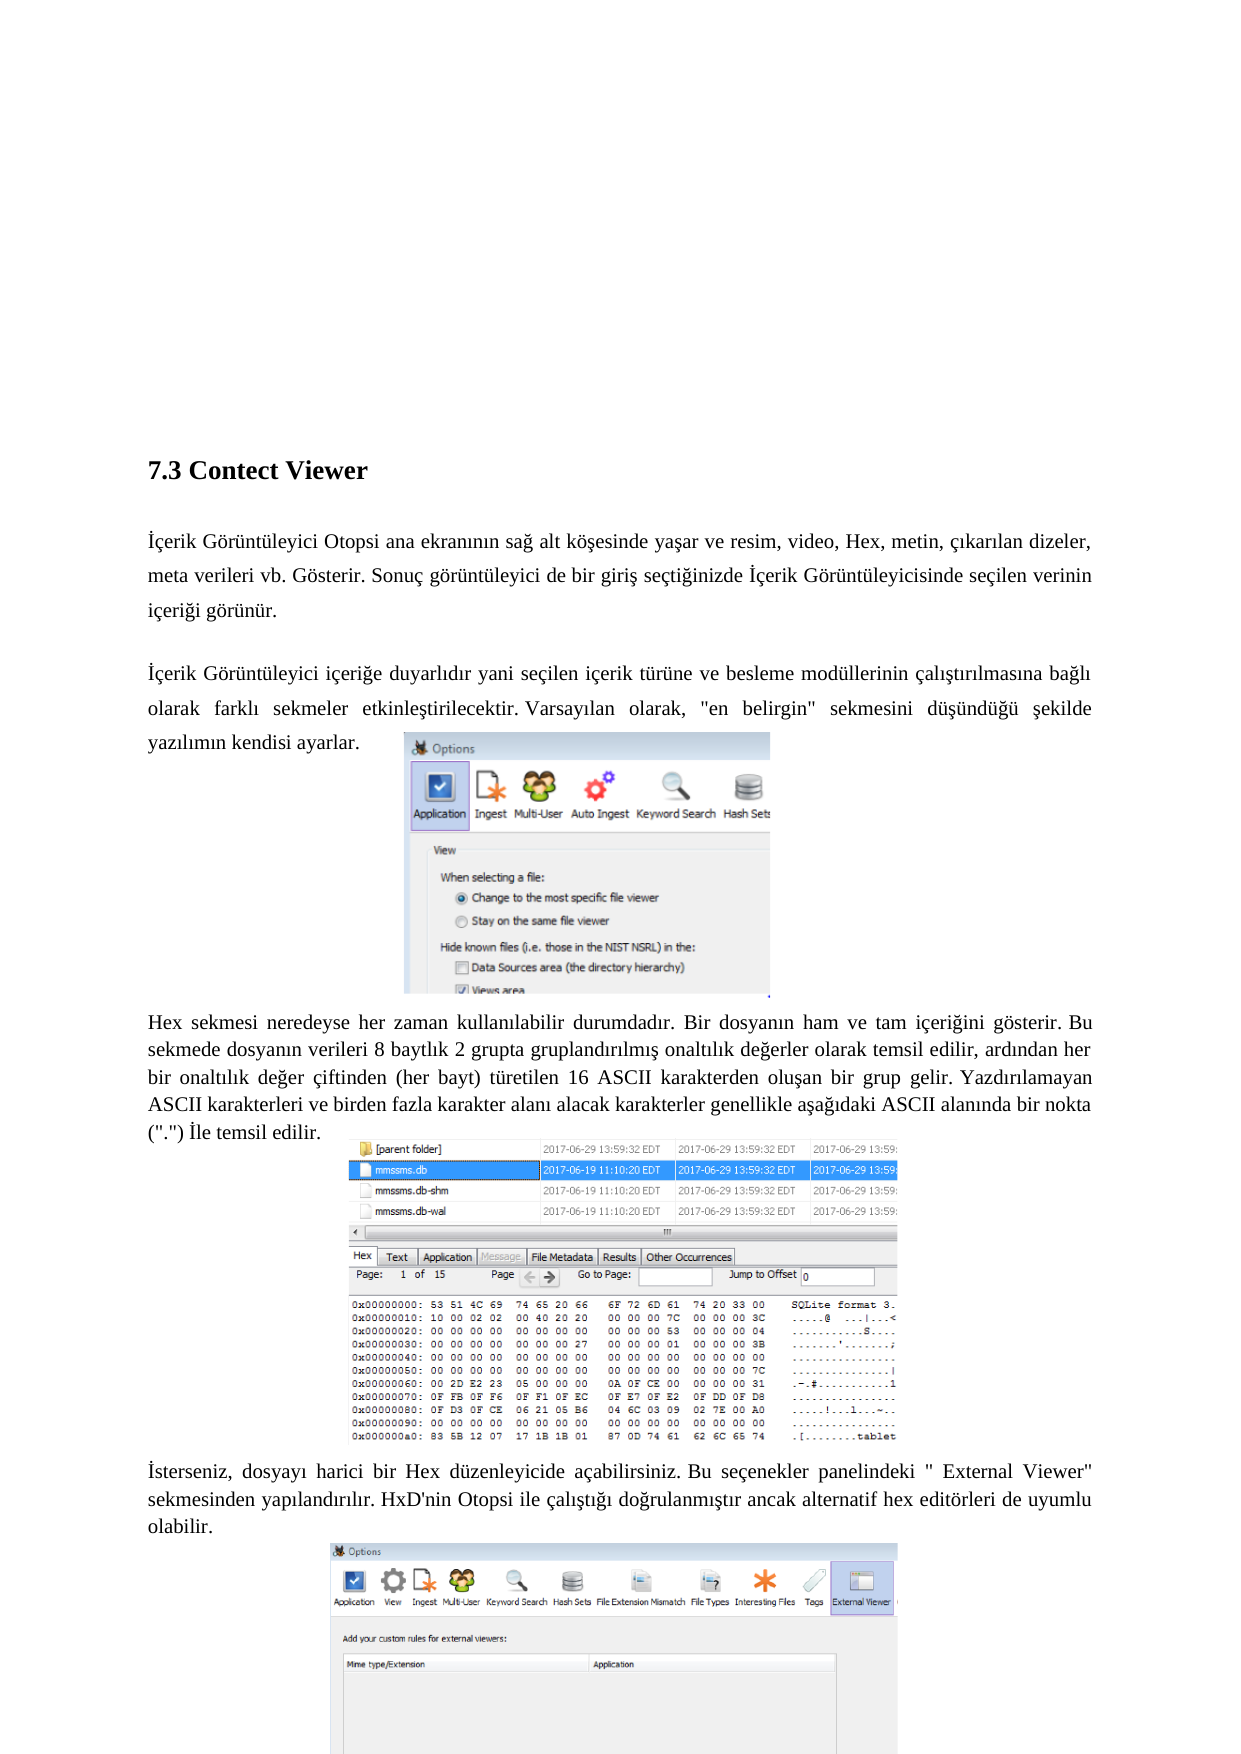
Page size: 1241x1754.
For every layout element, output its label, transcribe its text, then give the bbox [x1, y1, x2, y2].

picture [403, 732, 771, 998]
text İçerik Görüntüleyici içeriğe duyarlıdır yani seçilen içerik türüne ve besleme modüllerinin çalıştırılmasına bağlı olarak farklı sekmeler etkinleştirilecektir. Varsayılan olarak, "en belirgin" sekmesini düşündüğü şekilde yazılımın kendisi ayarlar. [148, 651, 1093, 754]
picture [330, 1542, 898, 1754]
text İçerik Görüntüleyici Otopsi ana ekranının sağ alt köşesinde yaşar ve resim, video, Hex, metin, çıkarılan dizeler, meta verileri vb. Gösterir. Sonuç görüntüleyici de bir giriş seçtiğinizde İçerik Görüntüleyicisinde seçilen verinin içeriği görünür. [148, 519, 1093, 622]
text 7.3 Contect Viewer [148, 454, 1093, 485]
text İsterseniz, dosyayı harici bir Hex düzenleyicide açabilirsiniz. Bu seçenekler panelindeki " External Viewer" sekmesinden yapılandırılır. HxD'nin Otopsi ile çalıştığı doğrulanmıştır ancak alternatif hex editörleri de uyumlu olabilir. [148, 1511, 1093, 1538]
picture [348, 1135, 898, 1447]
